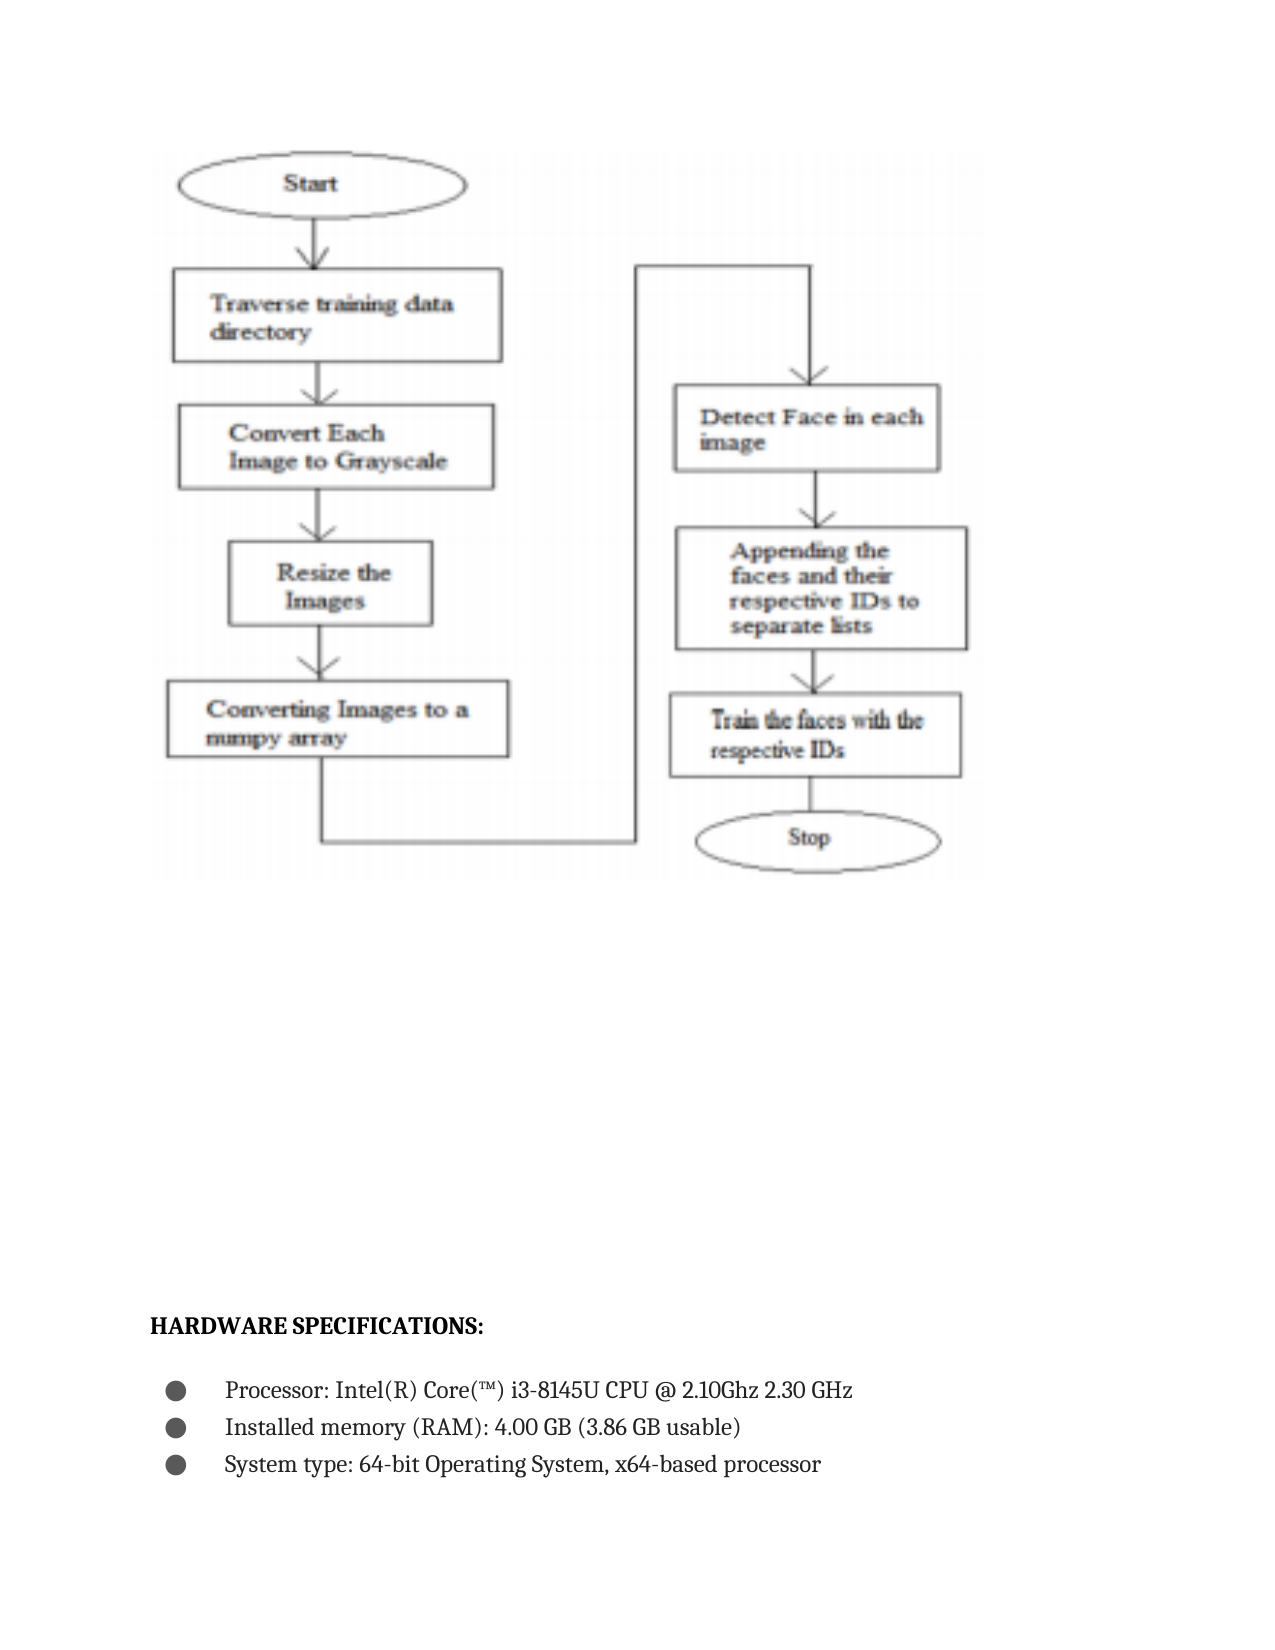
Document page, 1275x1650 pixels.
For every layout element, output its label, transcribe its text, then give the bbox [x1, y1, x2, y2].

list Processor: Intel(R) Core(™) i3-8145U CPU @ 2.10Ghz 2.30 GHz [187, 1369, 1125, 1406]
list System type: 64-bit Operating System, x64-based processor [187, 1443, 1125, 1480]
picture [150, 150, 995, 881]
text HARDWARE SPECIFICATIONS: [150, 1312, 1125, 1341]
list Installed memory (RAM): 4.00 GB (3.86 GB usable) [187, 1406, 1125, 1443]
